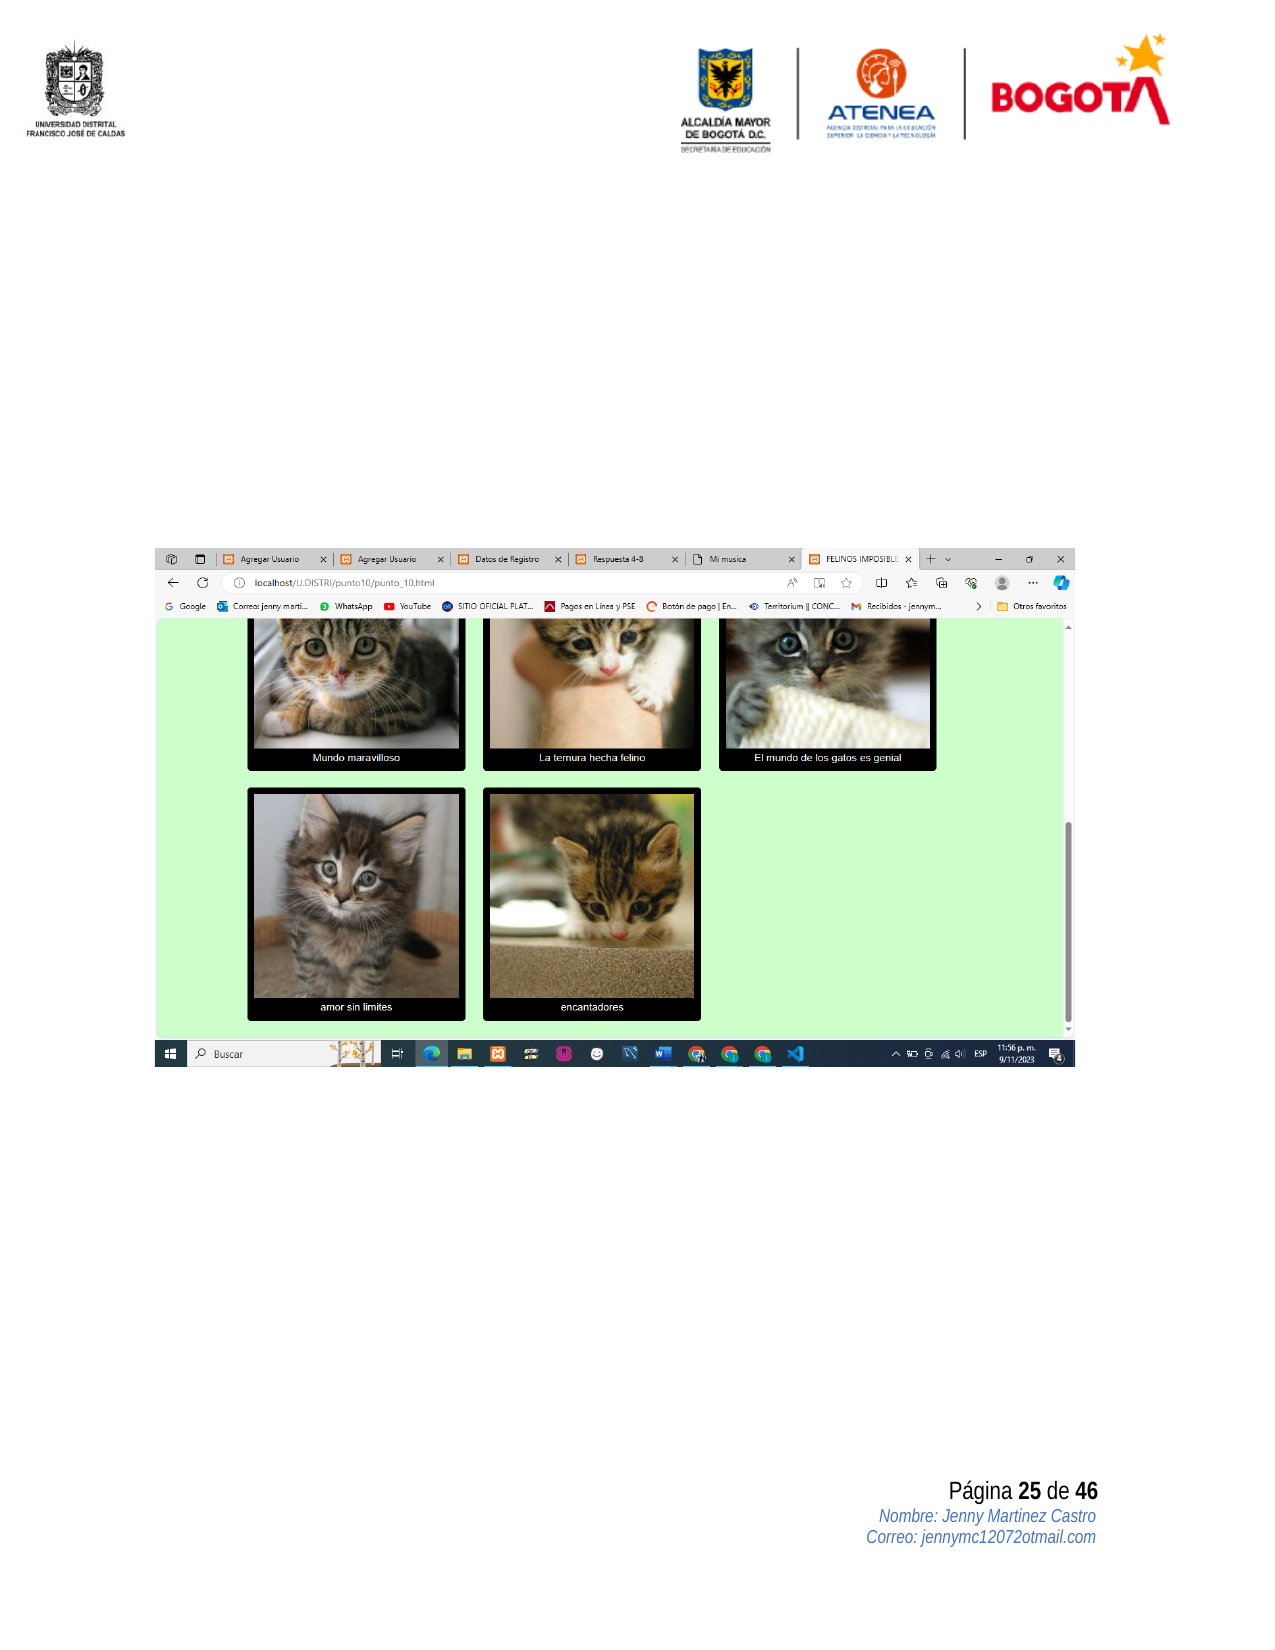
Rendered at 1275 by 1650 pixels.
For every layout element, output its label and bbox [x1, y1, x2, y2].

picture [154, 548, 1076, 1067]
picture [0, 20, 1255, 161]
